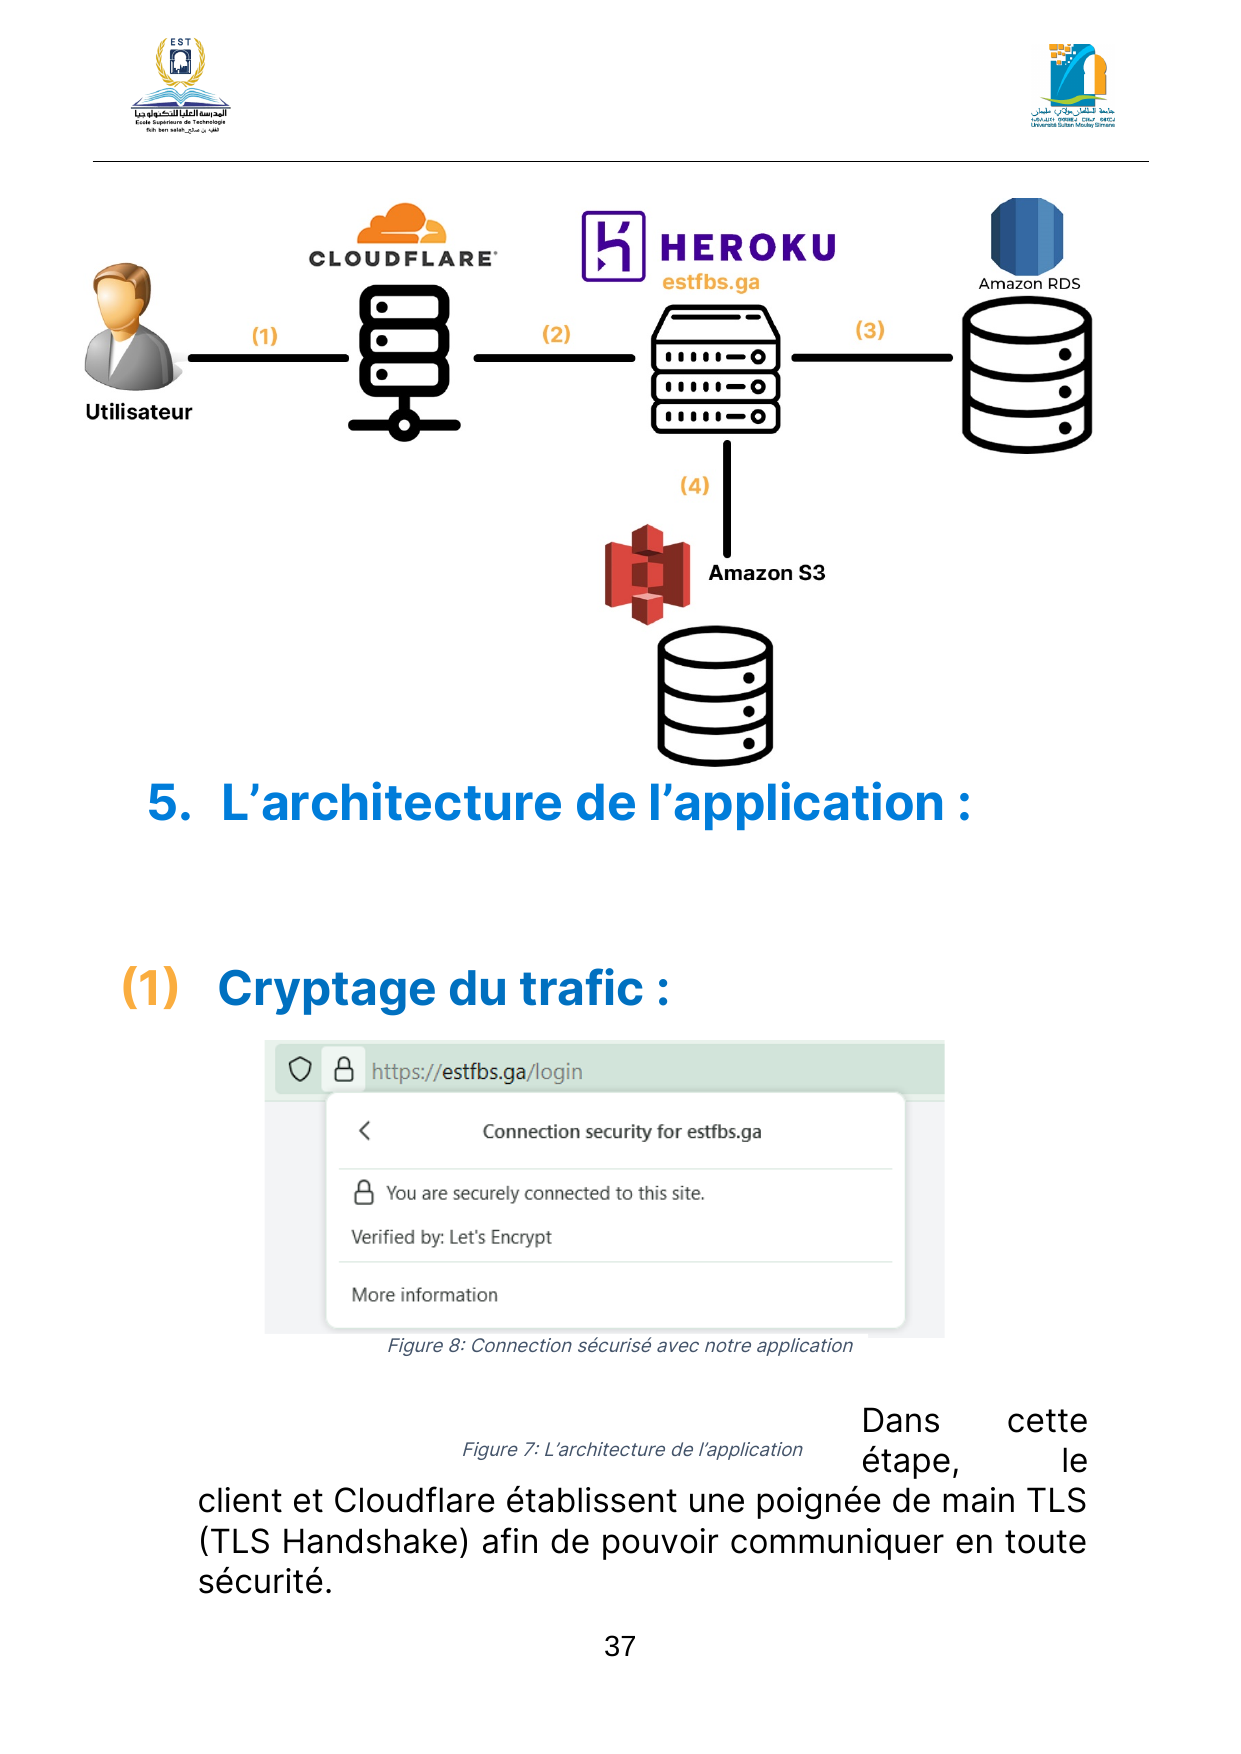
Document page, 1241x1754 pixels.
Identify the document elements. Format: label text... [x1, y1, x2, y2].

picture [126, 23, 236, 149]
list L’architecture de l’application : [146, 116, 1089, 198]
list Cryptage du trafic : [119, 959, 1088, 1017]
list L’architecture de l’application : [146, 772, 1089, 832]
picture [1031, 44, 1115, 128]
picture [264, 1040, 945, 1338]
picture [72, 198, 1138, 772]
list Dans cette étape, le client et Cloudflare établissent une poignée de main TLS (TLS Handshake) afin de pouvoir communiquer en toute sécurité. [197, 1400, 1088, 1601]
